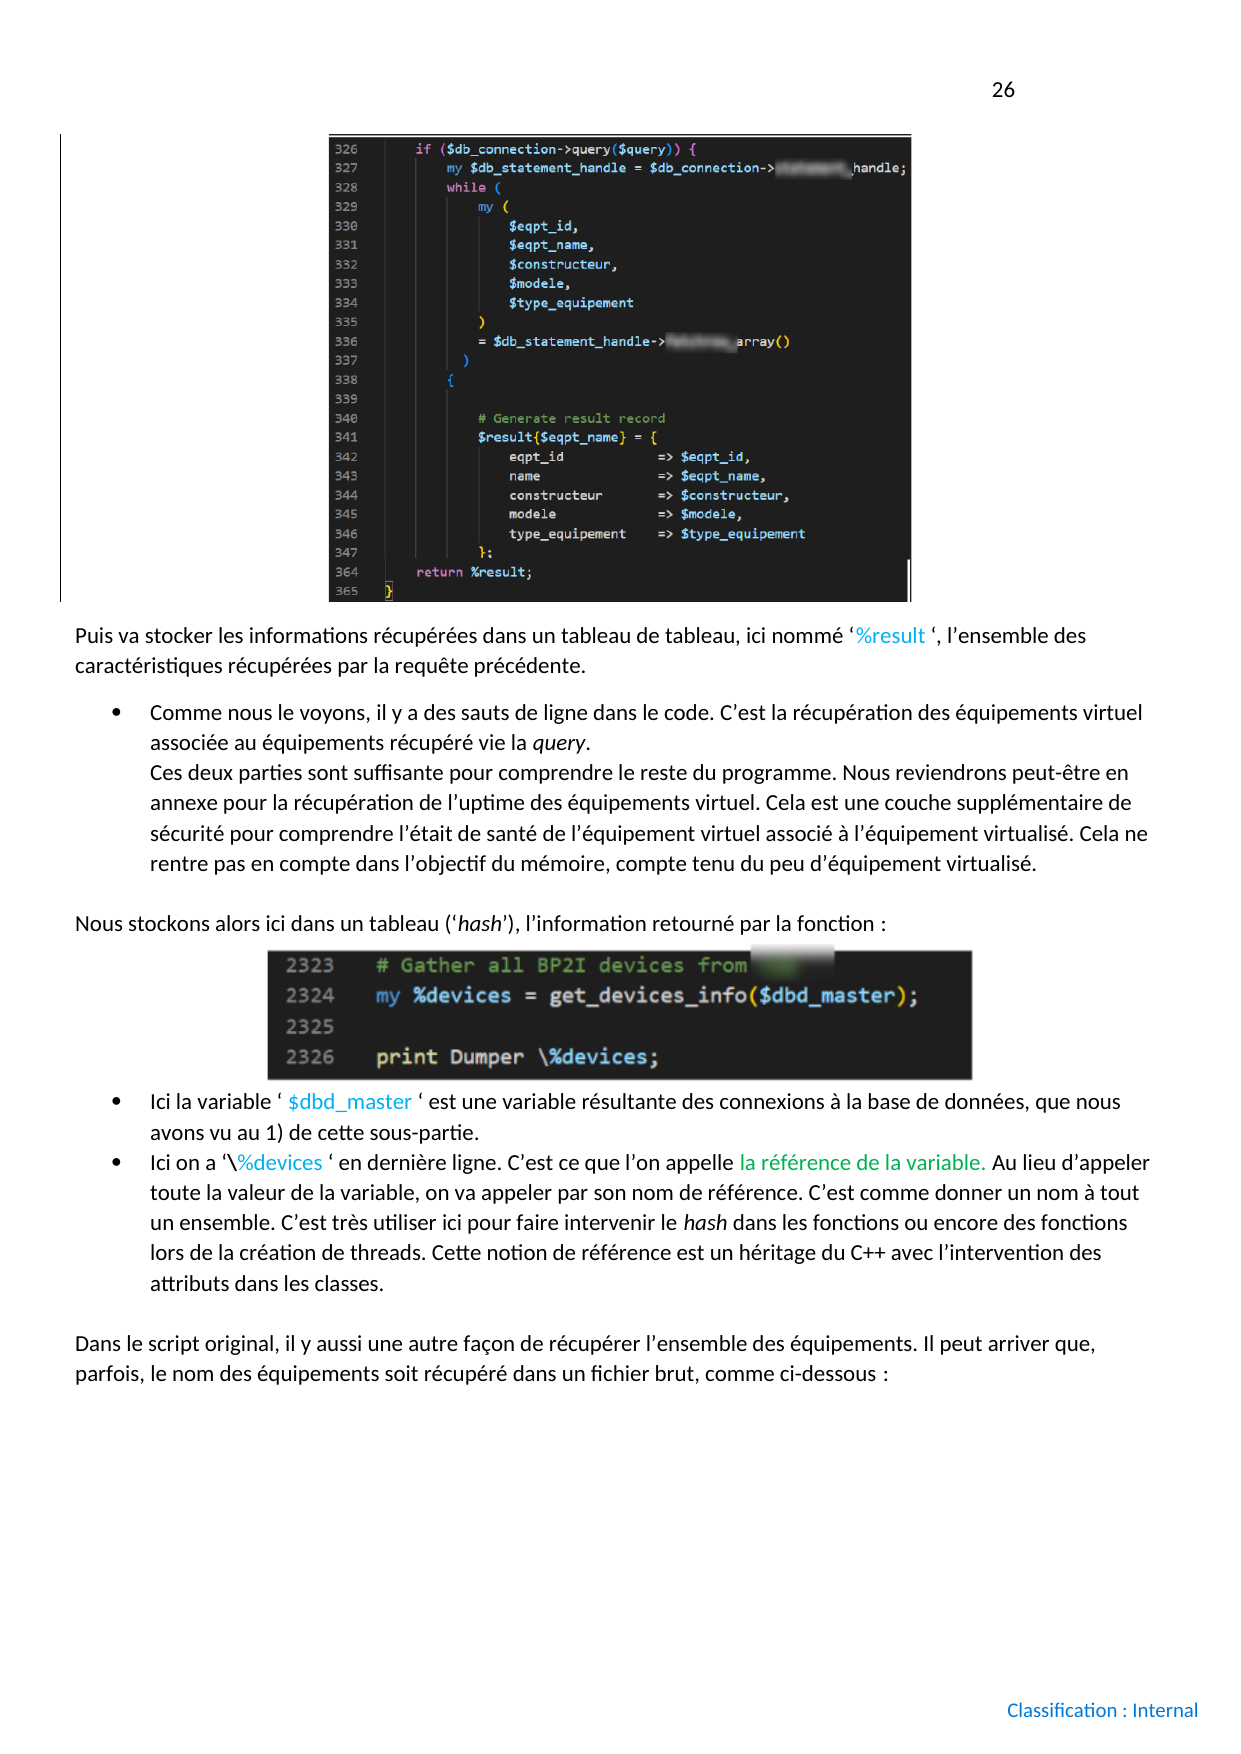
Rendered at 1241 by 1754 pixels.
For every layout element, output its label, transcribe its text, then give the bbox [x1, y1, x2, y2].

list Comme nous le voyons, il y a des sauts de ligne dans le code. C’est la récupération des équipements virtuel associée au équipements récupéré vie la query. [112, 698, 1165, 756]
text Puis va stocker les informations récupérées dans un tableau de tableau, ici nommé ‘%result ‘, l’ensemble des caractéristiques récupérées par la requête précédente. [75, 621, 1165, 679]
list Dans le script original, il y aussi une autre façon de récupérer l’ensemble des équipements. Il peut arriver que, parfois, le nom des équipements soit récupéré dans un fichier brut, comme ci-dessous : [75, 1329, 1165, 1387]
list Ici la variable ‘ $dbd_master ‘ est une variable résultante des connexions à la base de données, que nous avons vu au 1) de cette sous-partie. [112, 1087, 1165, 1146]
picture [328, 134, 912, 602]
list Nous stockons alors ici dans un tableau (‘hash’), l’information retourné par la fonction : [75, 909, 1165, 937]
list Ces deux parties sont suffisante pour comprendre le reste du programme. Nous reviendrons peut-être en annexe pour la récupération de l’uptime des équipements virtuel. Cela est une couche supplémentaire de sécurité pour comprendre l’était de santé de l’équipement virtuel associé à l’équipement virtualisé. Cela ne rentre pas en compte dans l’objectif du mémoire, compte tenu du peu d’équipement virtualisé. [150, 758, 1165, 877]
picture [267, 939, 973, 1086]
list Ici on a ‘\%devices ‘ en dernière ligne. C’est ce que l’on appelle la référence de la variable. Au lieu d’appeler toute la valeur de la variable, on va appeler par son nom de référence. C’est comme donner un nom à tout un ensemble. C’est très utiliser ici pour faire intervenir le hash dans les fonctions ou encore des fonctions lors de la création de threads. Cette notion de référence est un héritage du C++ avec l’intervention des attributs dans les classes. [112, 1148, 1165, 1297]
